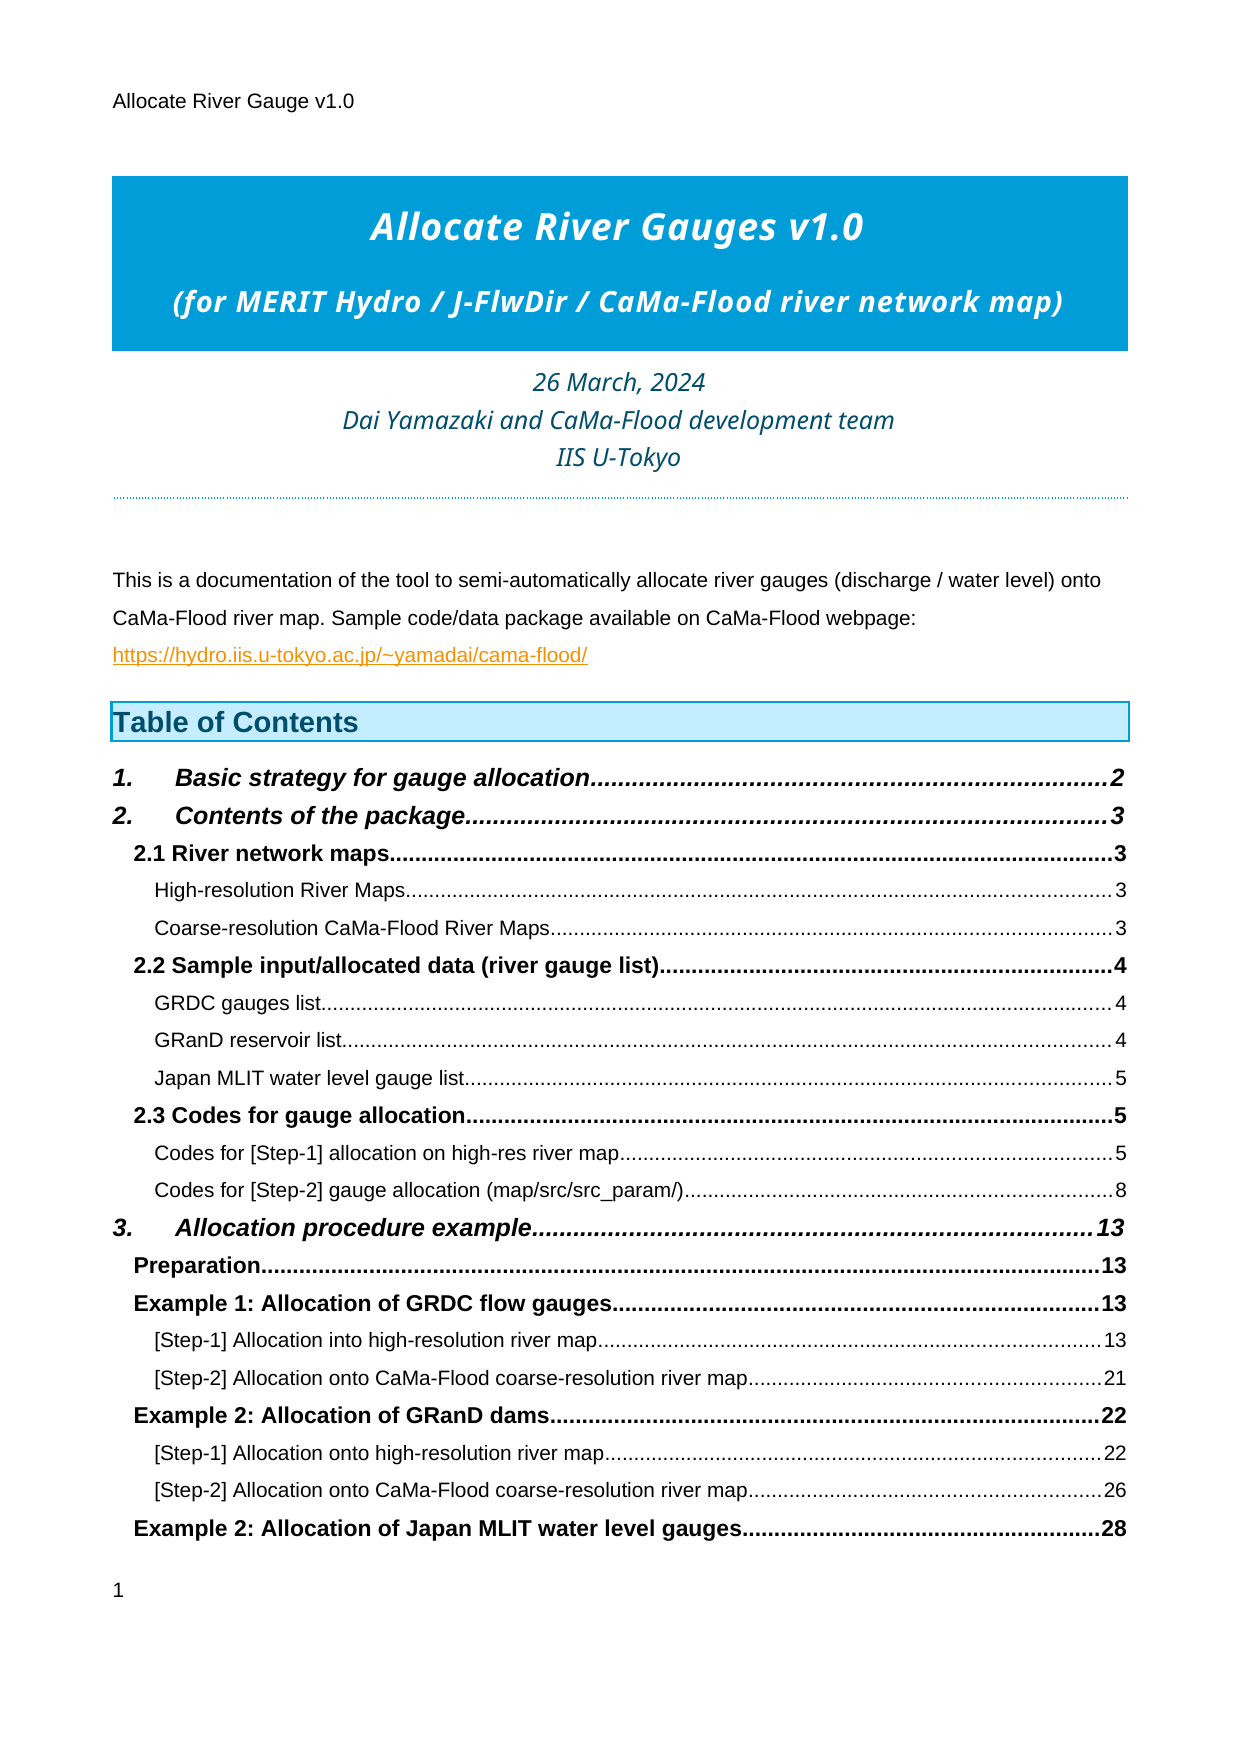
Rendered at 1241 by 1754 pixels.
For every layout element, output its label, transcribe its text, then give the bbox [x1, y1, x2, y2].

subtitle 26 March, 2024 Dai Yamazaki and CaMa-Flood development team IIS U-Tokyo [112, 363, 1128, 499]
title Allocate River Gauges v1.0 (for MERIT Hydro / J-FlwDir / CaMa-Flood river network map) [112, 177, 1128, 351]
text This is a documentation of the tool to semi-automatically allocate river gauges (discharge / water level) onto CaMa-Flood river map. Sample code/data package available on CaMa-Flood webpage: https://hydro.iis.u-tokyo.ac.jp/~yamadai/cama-flood/ [112, 561, 1128, 674]
